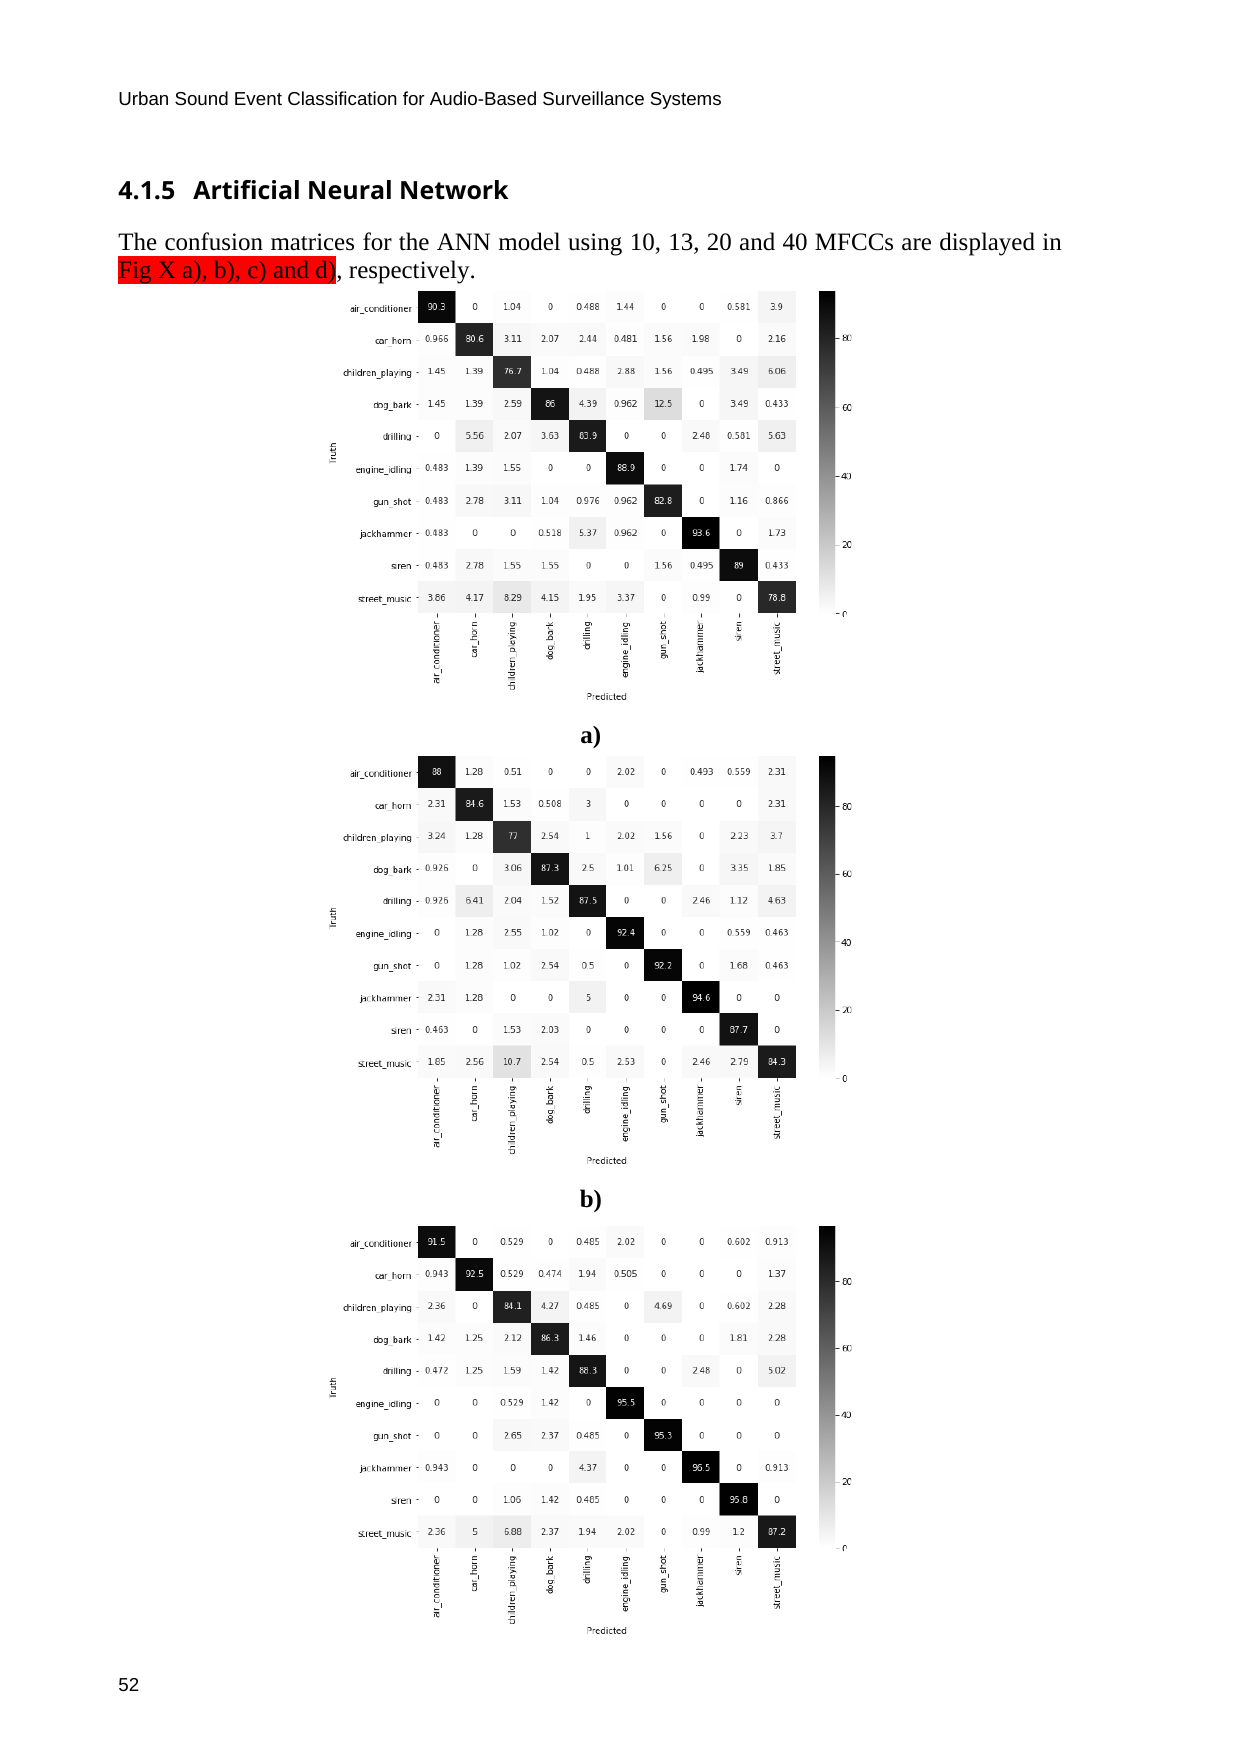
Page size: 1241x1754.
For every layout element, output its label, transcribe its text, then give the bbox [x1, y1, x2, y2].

table_cell [149, 1214, 1033, 1641]
table_header [149, 285, 1033, 706]
text The confusion matrices for the ANN model using 10, 13, 20 and 40 MFCCs are displayed in Fig X a), b), c) and d), respectively. [118, 227, 1063, 284]
picture [324, 286, 853, 702]
table_cell b) [149, 1172, 1033, 1213]
table_cell [149, 750, 1033, 1171]
picture [324, 1220, 853, 1636]
subtitle Artificial Neural Network [118, 166, 1063, 208]
picture [324, 750, 853, 1170]
table_cell a) [149, 707, 1033, 748]
